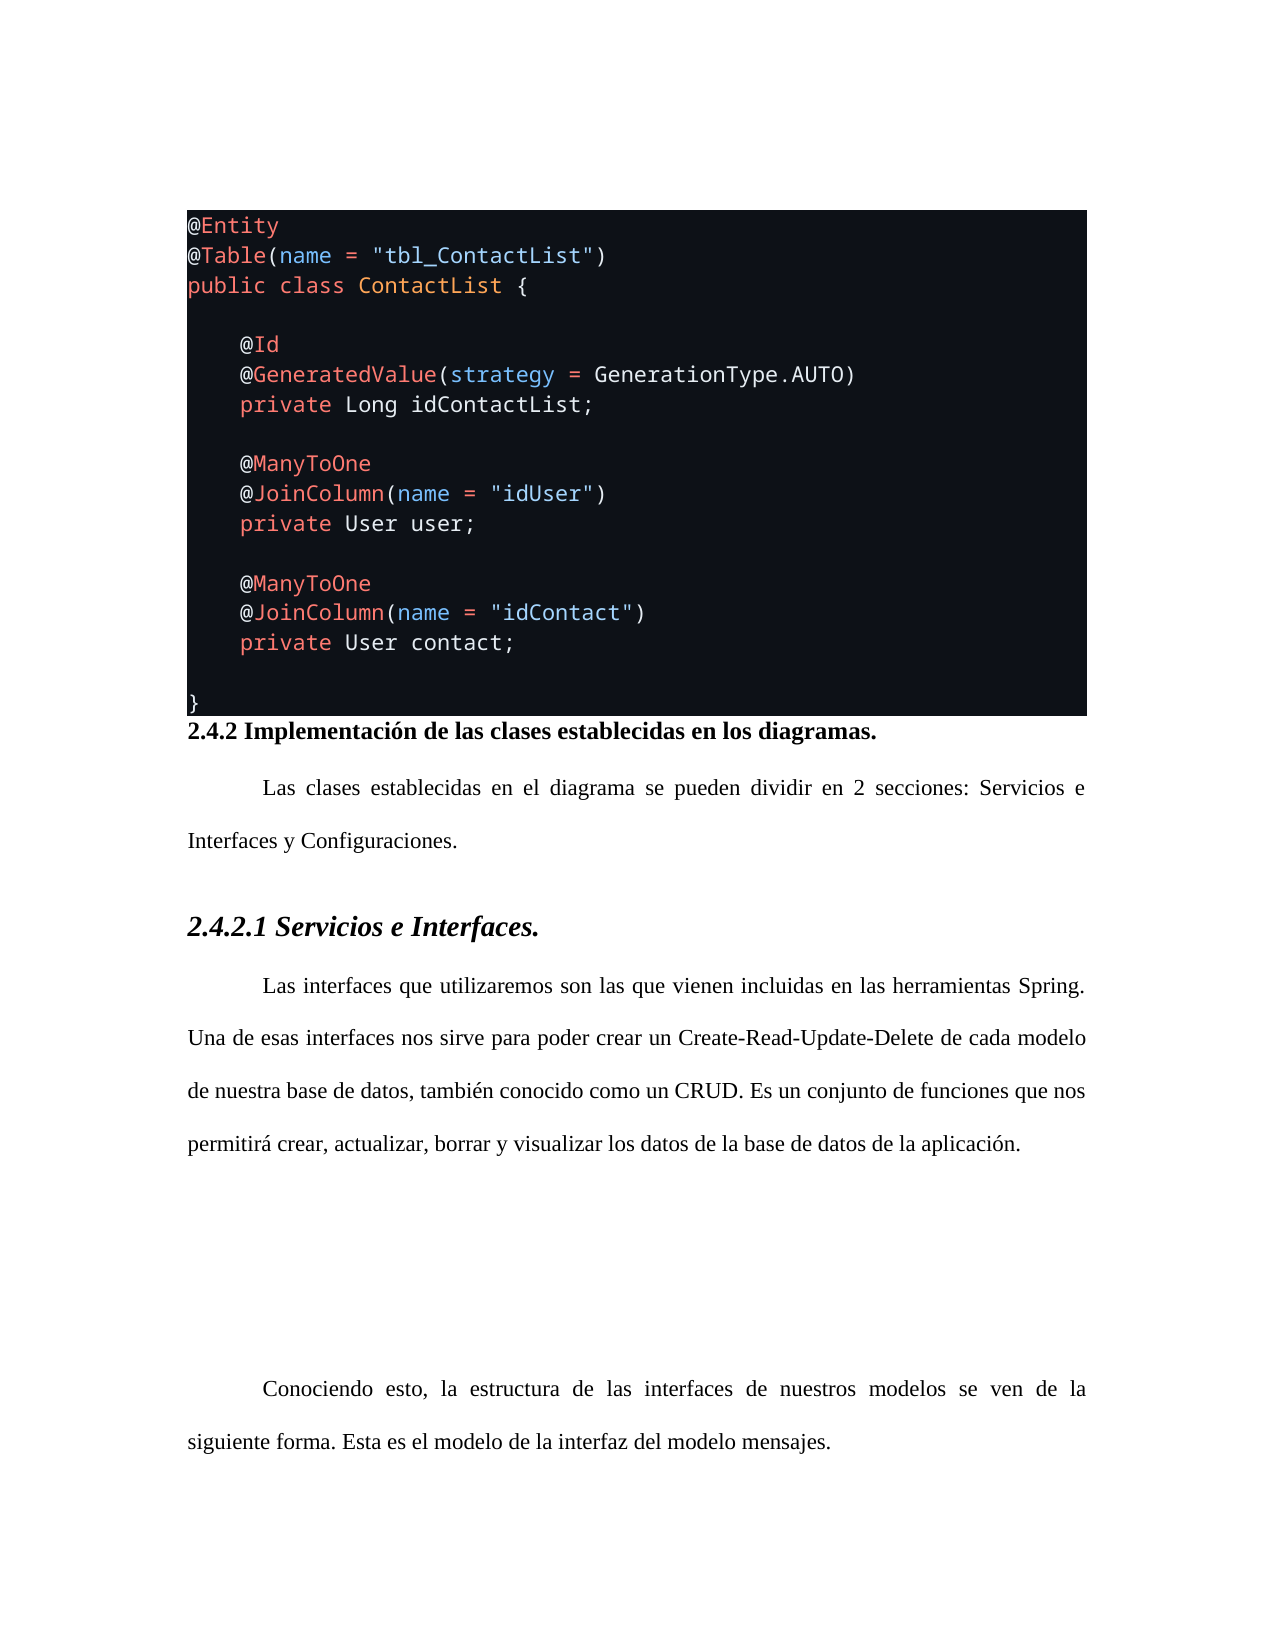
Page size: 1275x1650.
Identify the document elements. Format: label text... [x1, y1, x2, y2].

text @JoinColumn(name = "idContact") [187, 597, 1087, 627]
text Conociendo esto, la estructura de las interfaces de nuestros modelos se ven de la siguiente forma. Esta es el modelo de la interfaz del modelo mensajes. [187, 1375, 1087, 1454]
text Las clases establecidas en el diagrama se pueden dividir en 2 secciones: Servicios e Interfaces y Configuraciones. [187, 774, 1087, 853]
text public class ContactList { [187, 269, 1087, 299]
text private Long idContactList; [187, 389, 1087, 418]
text @JoinColumn(name = "idUser") [187, 478, 1087, 508]
text @ManyToOne [187, 567, 1087, 597]
text } [187, 687, 1087, 716]
text @Table(name = "tbl_ContactList") [187, 240, 1087, 269]
subtitle 2.4.2 Implementación de las clases establecidas en los diagramas. [187, 716, 1087, 745]
text @Id [187, 329, 1087, 359]
text private User user; [187, 508, 1087, 538]
text @ManyToOne [187, 448, 1087, 478]
text @Entity [187, 210, 1087, 240]
text private User contact; [187, 627, 1087, 657]
text Las interfaces que utilizaremos son las que vienen incluidas en las herramientas Spring. Una de esas interfaces nos sirve para poder crear un Create-Read-Update-Delete de cada modelo de nuestra base de datos, también conocido como un CRUD. Es un conjunto de funciones que nos permitirá crear, actualizar, borrar y visualizar los datos de la base de datos de la aplicación. [187, 972, 1087, 1156]
text @GeneratedValue(strategy = GenerationType.AUTO) [187, 359, 1087, 389]
subtitle 2.4.2.1 Servicios e Interfaces. [187, 909, 1087, 942]
